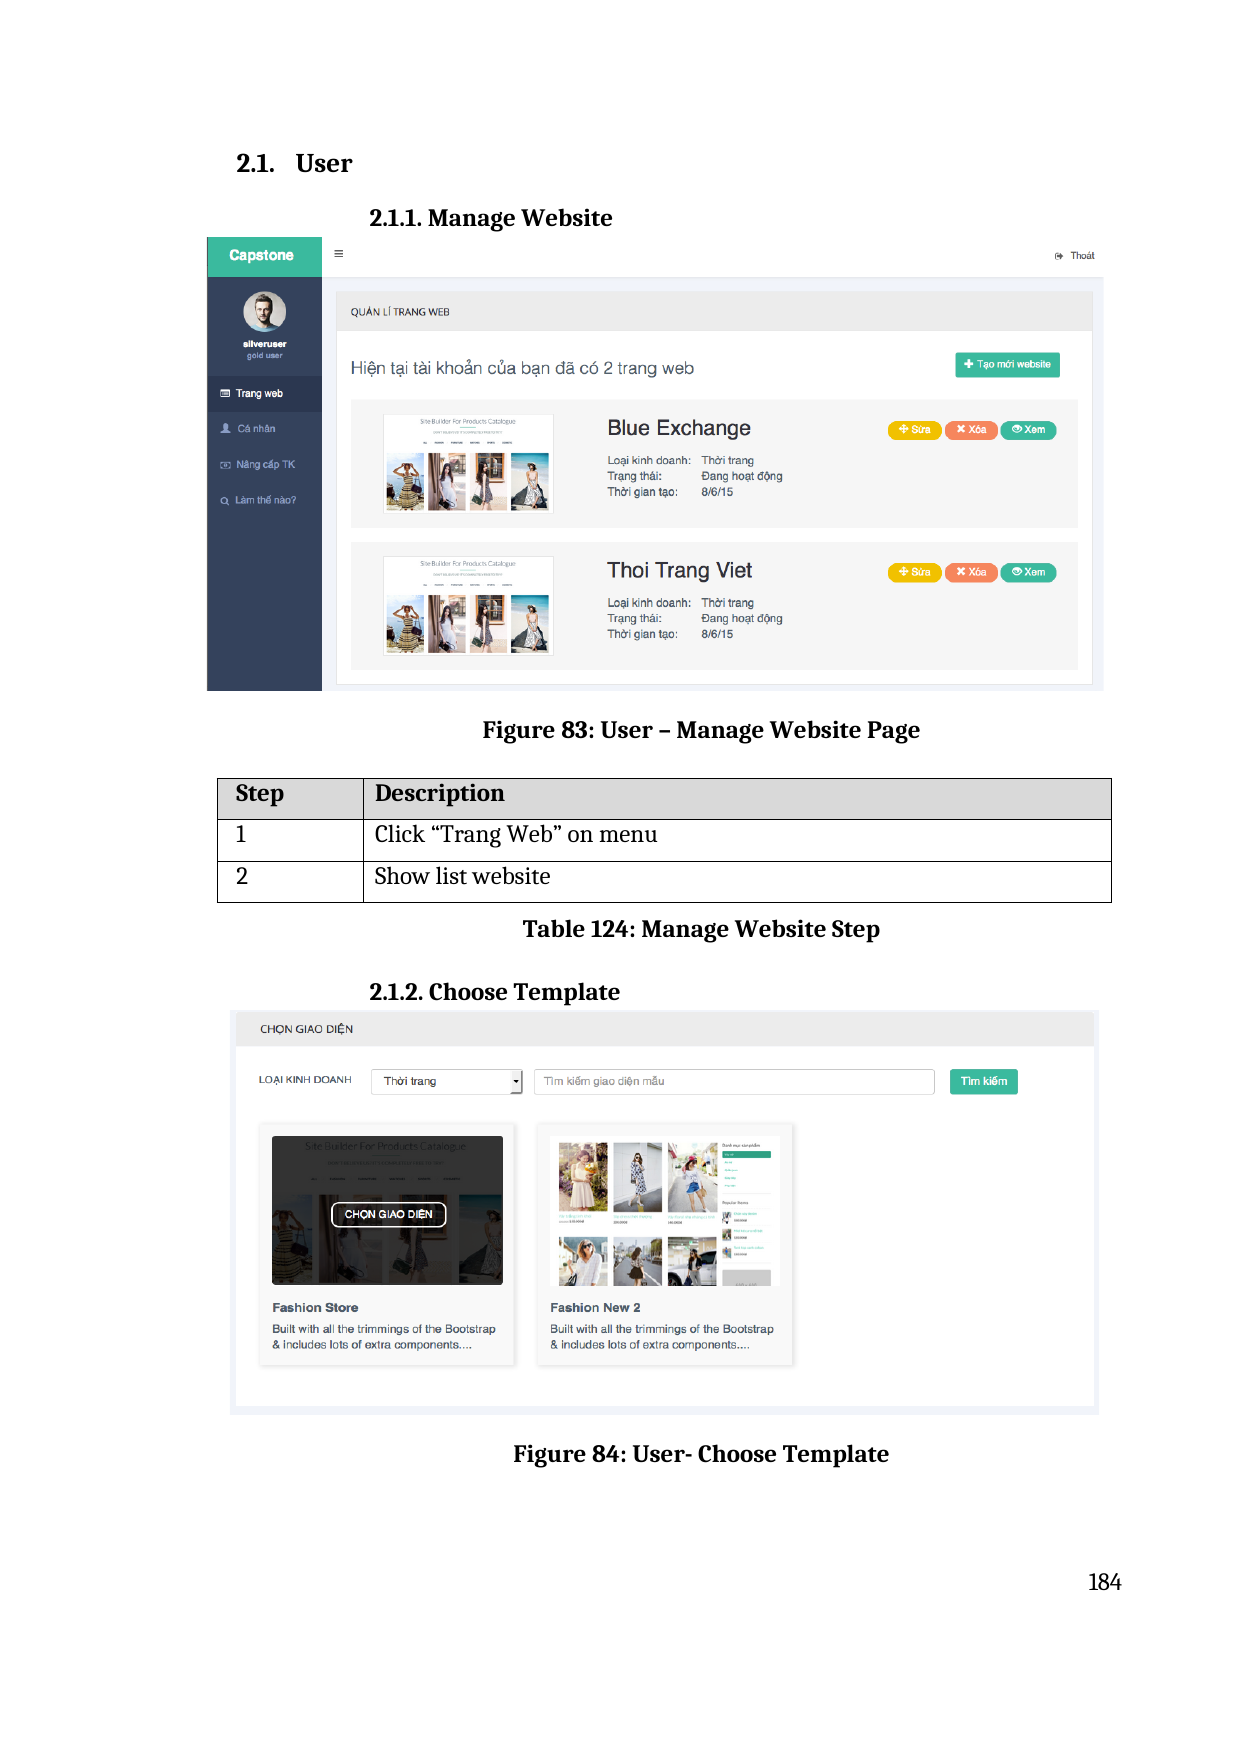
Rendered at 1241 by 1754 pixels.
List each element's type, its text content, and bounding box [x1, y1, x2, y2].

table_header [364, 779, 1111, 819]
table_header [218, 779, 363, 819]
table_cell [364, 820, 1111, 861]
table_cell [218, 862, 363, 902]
picture [229, 1010, 1100, 1415]
subtitle User [236, 148, 1122, 179]
picture [206, 237, 1104, 691]
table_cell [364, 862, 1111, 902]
subtitle Choose Template [281, 977, 1122, 1006]
subtitle Manage Website [281, 204, 1122, 233]
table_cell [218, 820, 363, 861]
